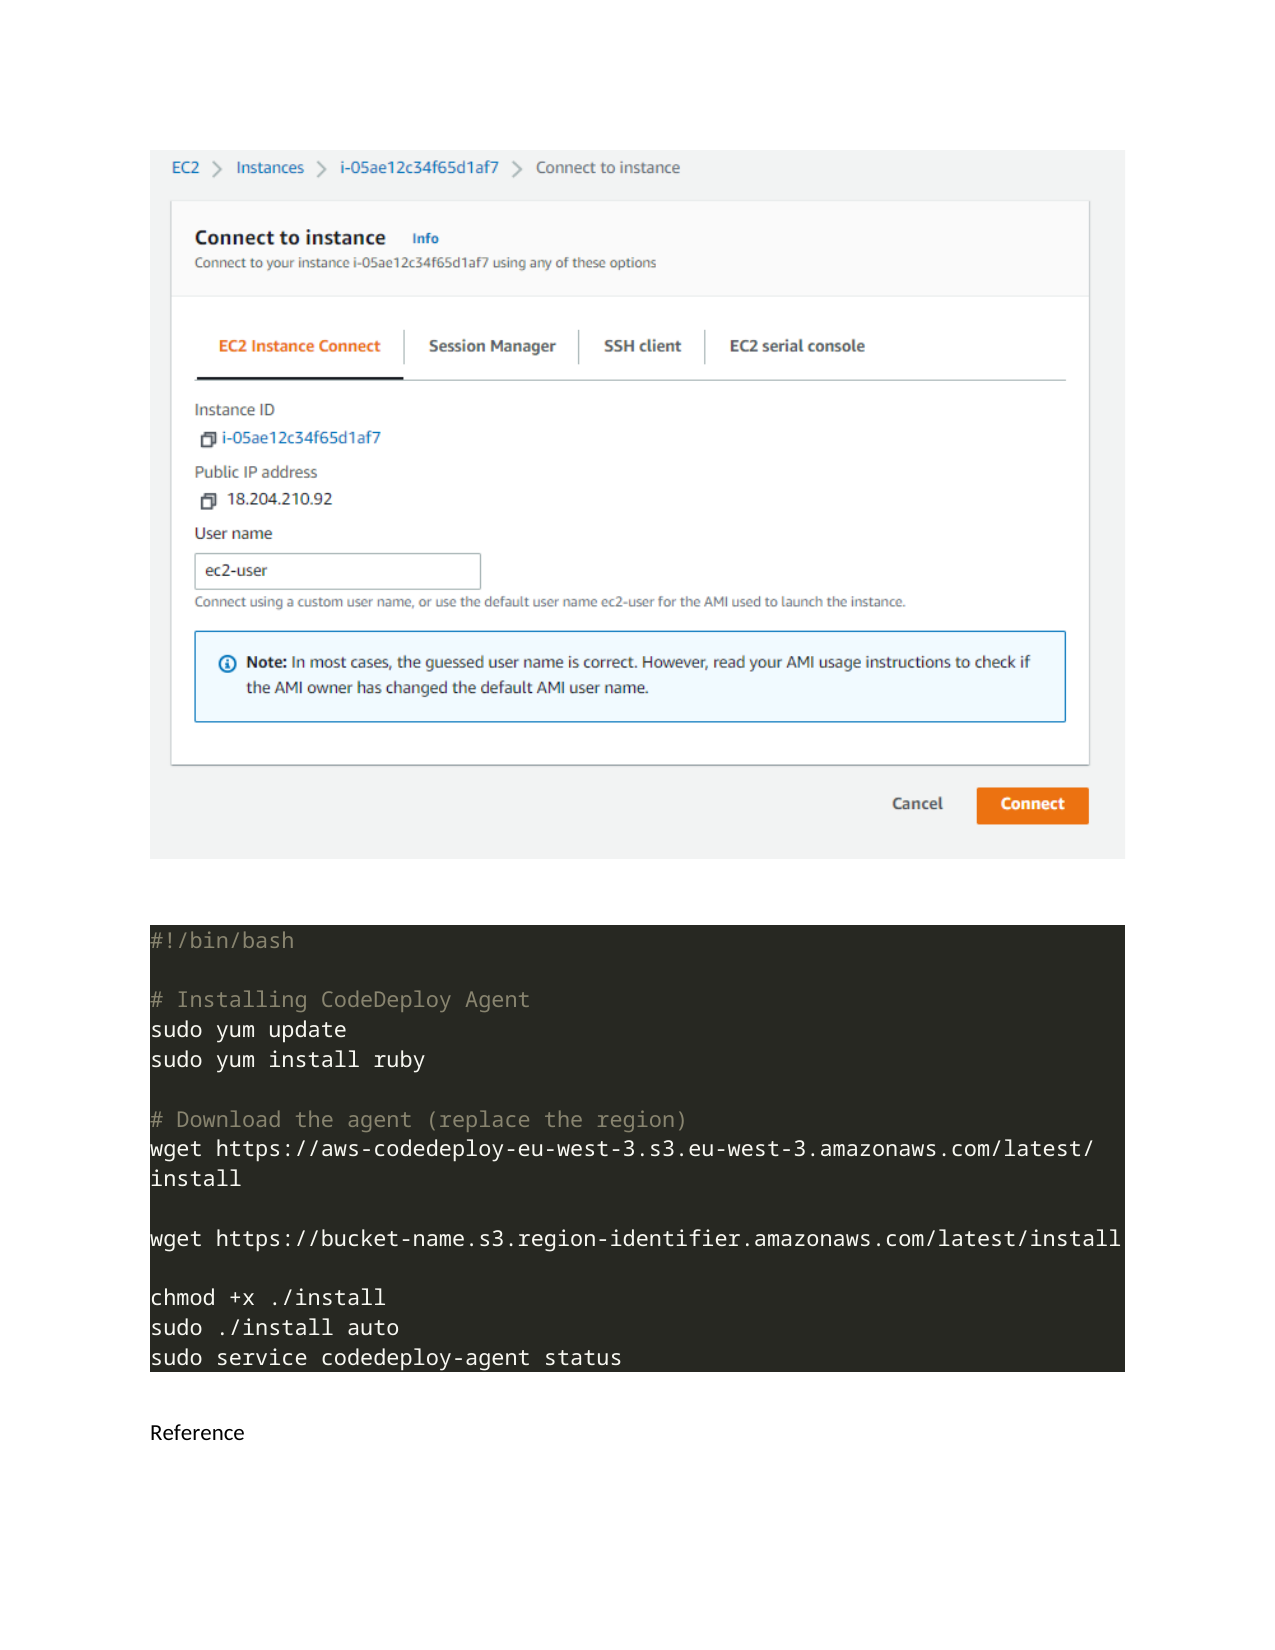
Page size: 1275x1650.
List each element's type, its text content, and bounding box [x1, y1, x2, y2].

text wget https://aws-codedeploy-eu-west-3.s3.eu-west-3.amazonaws.com/latest/install [150, 1133, 1125, 1193]
text # Download the agent (replace the region) [150, 1103, 1125, 1133]
text wget https://bucket-name.s3.region-identifier.amazonaws.com/latest/install [150, 1223, 1125, 1252]
text sudo yum install ruby [150, 1044, 1125, 1074]
picture [150, 150, 1125, 859]
text sudo service codedeploy-agent status [150, 1342, 1125, 1372]
text # Installing CodeDeploy Agent [150, 984, 1125, 1014]
text Reference [150, 1418, 1125, 1447]
text #!/bin/bash [150, 925, 1125, 954]
text sudo yum update [150, 1014, 1125, 1044]
text chmod +x ./install [150, 1282, 1125, 1312]
text sudo ./install auto [150, 1312, 1125, 1342]
